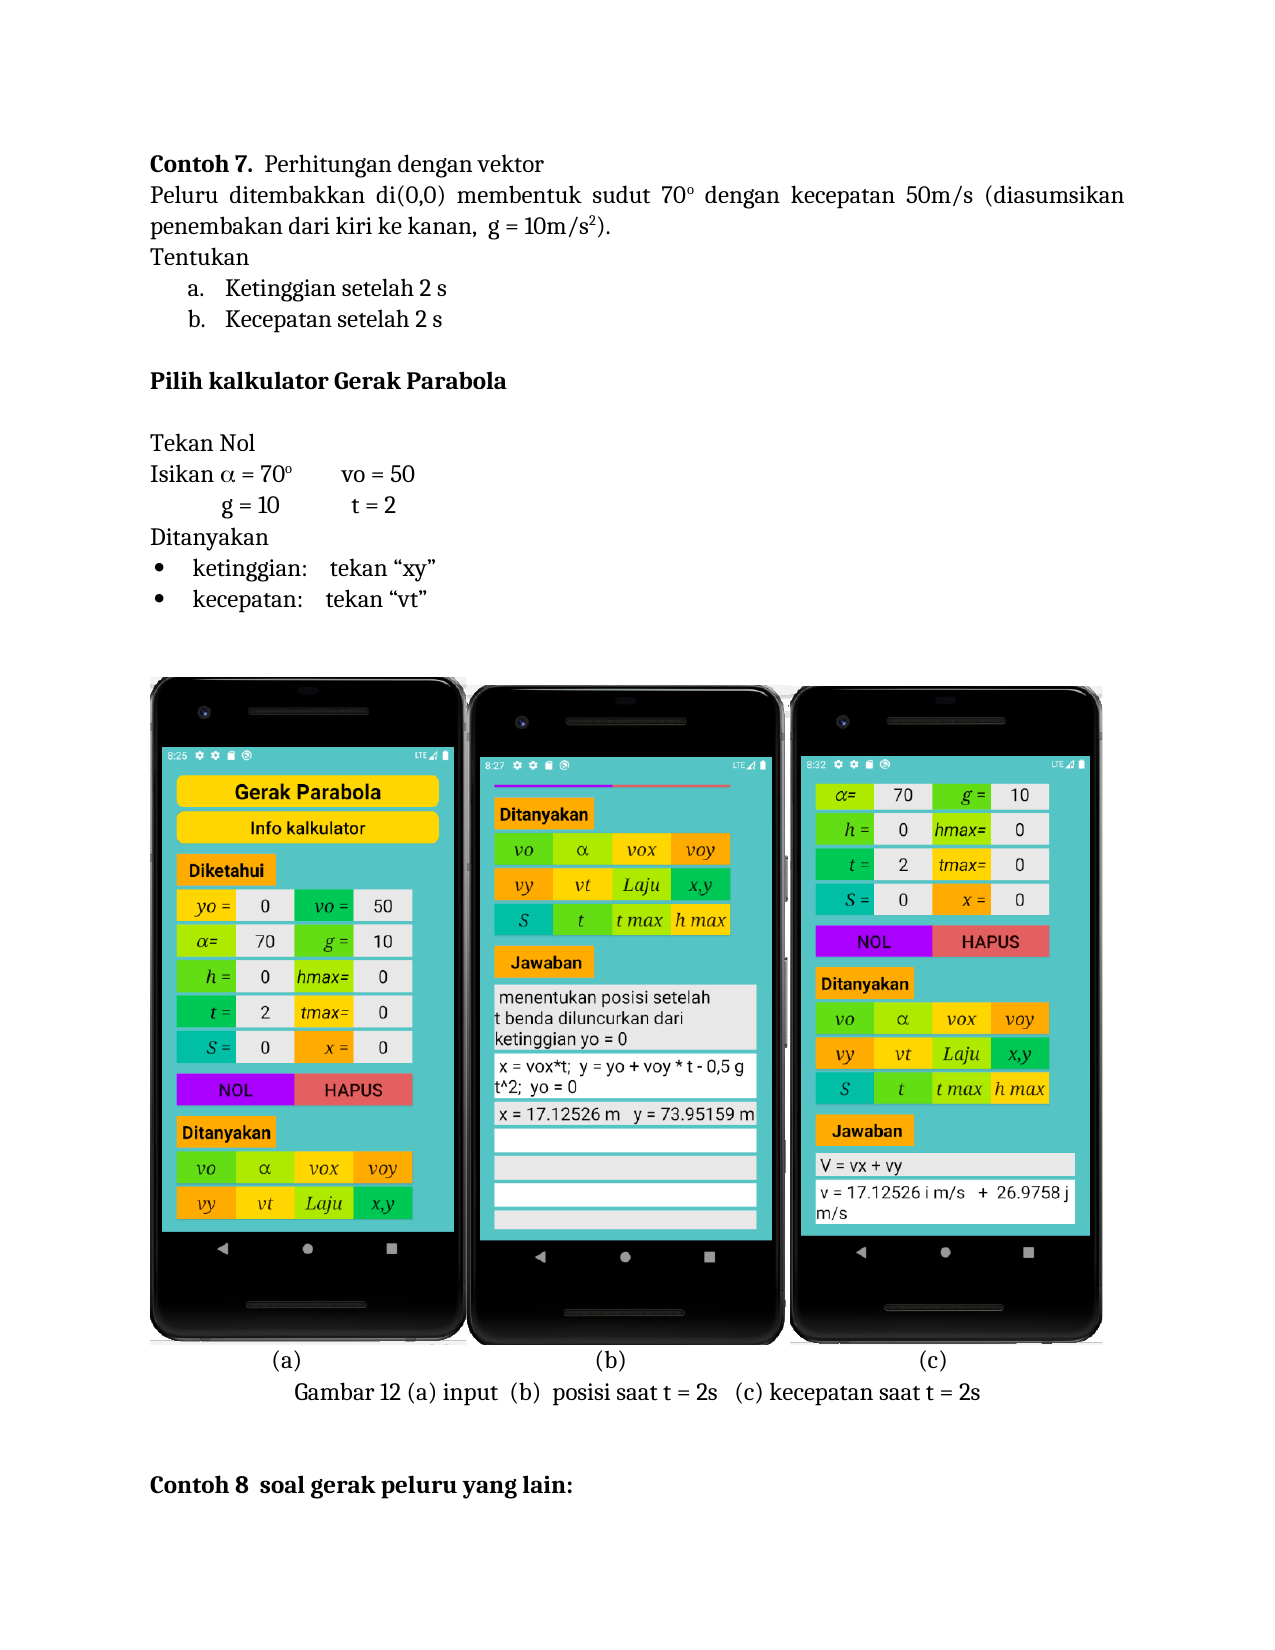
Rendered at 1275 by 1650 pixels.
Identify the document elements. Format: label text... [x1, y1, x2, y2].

text g = 10 t = 2 [150, 491, 1125, 520]
list Kecepatan setelah 2 s [187, 305, 1125, 334]
list (b) (c) [271, 1346, 1125, 1375]
list Ketinggian setelah 2 s [187, 274, 1125, 303]
list ketinggian: tekan “xy” [155, 553, 1125, 582]
list kecepatan: tekan “vt” [155, 584, 1125, 613]
text Tentukan [150, 243, 1125, 272]
text Contoh 8 soal gerak peluru yang lain: [150, 1471, 1125, 1499]
text Ditanyakan [150, 522, 1125, 551]
text Peluru ditembakkan di(0,0) membentuk sudut 70o dengan kecepatan 50m/s (diasumsikan penembakan dari kiri ke kanan, g = 10m/s2). [150, 181, 1125, 241]
text Pilih kalkulator Gerak Parabola [150, 367, 1125, 396]
text Isikan = 70o vo = 50 [150, 460, 1125, 489]
text Tekan Nol [150, 429, 1125, 458]
text Contoh 7. Perhitungan dengan vektor [150, 150, 1125, 179]
picture [150, 677, 1103, 1345]
text Gambar 12 (a) input (b) posisi saat t = 2s (c) kecepatan saat t = 2s [150, 1377, 1125, 1406]
